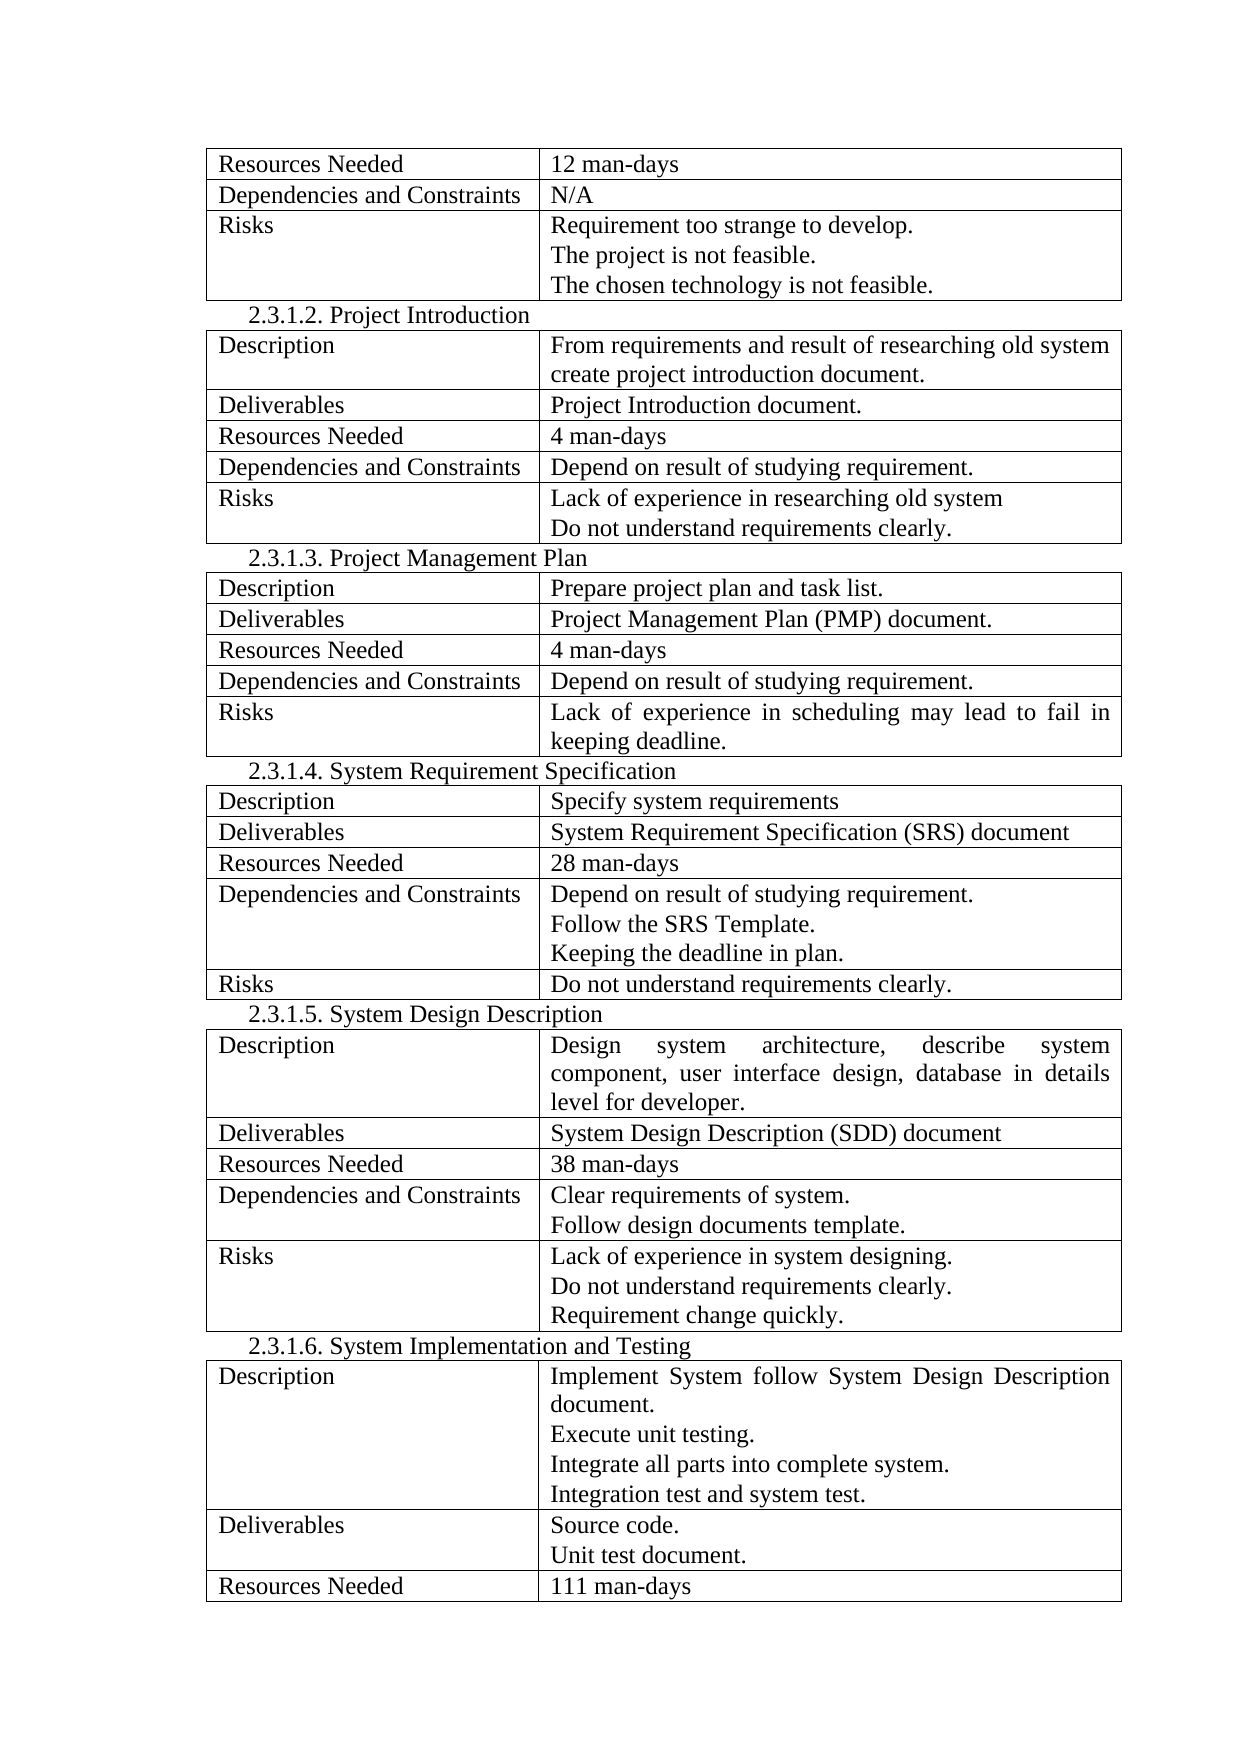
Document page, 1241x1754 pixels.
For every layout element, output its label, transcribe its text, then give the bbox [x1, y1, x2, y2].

table_cell Resources Needed [207, 1149, 539, 1179]
table_cell Risks [207, 211, 539, 300]
table_cell Project Management Plan (PMP) document. [540, 604, 1121, 634]
table_cell Resources Needed [207, 1571, 538, 1601]
table_cell Deliverables [207, 604, 539, 634]
table_header Design system architecture, describe system component, user interface design, database in details level for developer. [540, 1030, 1121, 1117]
table_cell Project Introduction document. [540, 390, 1121, 420]
table_cell Depend on result of studying requirement. Follow the SRS Template. Keeping the deadline in plan. [540, 879, 1121, 968]
subtitle Project Management Plan [248, 544, 1122, 572]
table_cell Resources Needed [207, 848, 539, 878]
table_cell Resources Needed [207, 421, 539, 451]
table_cell 28 man-days [540, 848, 1121, 878]
table_cell 12 man-days [540, 149, 1121, 179]
table_cell Deliverables [207, 817, 539, 847]
table_cell Dependencies and Constraints [207, 452, 539, 482]
table_cell System Requirement Specification (SRS) document [540, 817, 1121, 847]
table_cell Risks [207, 970, 539, 999]
table_cell Source code. Unit test document. [539, 1510, 1121, 1570]
table_header Specify system requirements [540, 786, 1121, 816]
table_cell 4 man-days [540, 635, 1121, 665]
table_cell Resources Needed [207, 149, 539, 179]
table_cell Resources Needed [207, 635, 539, 665]
table_cell Lack of experience in scheduling may lead to fail in keeping deadline. [540, 697, 1121, 756]
table_cell Dependencies and Constraints [207, 666, 539, 696]
table_cell Deliverables [207, 1510, 538, 1570]
table_cell 38 man-days [540, 1149, 1121, 1179]
table_cell Dependencies and Constraints [207, 1180, 539, 1240]
table_cell Requirement too strange to develop. The project is not feasible. The chosen technology is not feasible. [540, 211, 1121, 300]
table_cell 4 man-days [540, 421, 1121, 451]
table_cell Risks [207, 697, 539, 756]
table_cell Risks [207, 1241, 539, 1331]
table_header From requirements and result of researching old system create project introduction document. [540, 331, 1121, 389]
table_cell Dependencies and Constraints [207, 879, 539, 968]
table_header Description [207, 1361, 538, 1509]
table_header Implement System follow System Design Description document. Execute unit testing. Integrate all parts into complete system. Integration test and system test. [539, 1361, 1121, 1509]
table_cell Lack of experience in researching old system Do not understand requirements clearly. [540, 483, 1121, 543]
table_cell Clear requirements of system. Follow design documents template. [540, 1180, 1121, 1240]
table_cell Lack of experience in system designing. Do not understand requirements clearly. Requirement change quickly. [540, 1241, 1121, 1331]
table_cell N/A [540, 180, 1121, 209]
table_cell Risks [207, 483, 539, 543]
table_cell Depend on result of studying requirement. [540, 452, 1121, 482]
table_cell Do not understand requirements clearly. [540, 970, 1121, 999]
table_header Prepare project plan and task list. [540, 573, 1121, 603]
subtitle Project Introduction [248, 301, 1122, 329]
table_cell System Design Description (SDD) document [540, 1118, 1121, 1148]
table_cell Depend on result of studying requirement. [540, 666, 1121, 696]
table_cell Deliverables [207, 390, 539, 420]
subtitle System Implementation and Testing [248, 1332, 1122, 1360]
table_cell Dependencies and Constraints [207, 180, 539, 209]
table_header Description [207, 786, 539, 816]
subtitle System Requirement Specification [248, 757, 1122, 785]
table_header Description [207, 331, 539, 389]
subtitle System Design Description [248, 1000, 1122, 1028]
table_header Description [207, 1030, 539, 1117]
table_header Description [207, 573, 539, 603]
table_cell Deliverables [207, 1118, 539, 1148]
table_cell 111 man-days [539, 1571, 1121, 1601]
